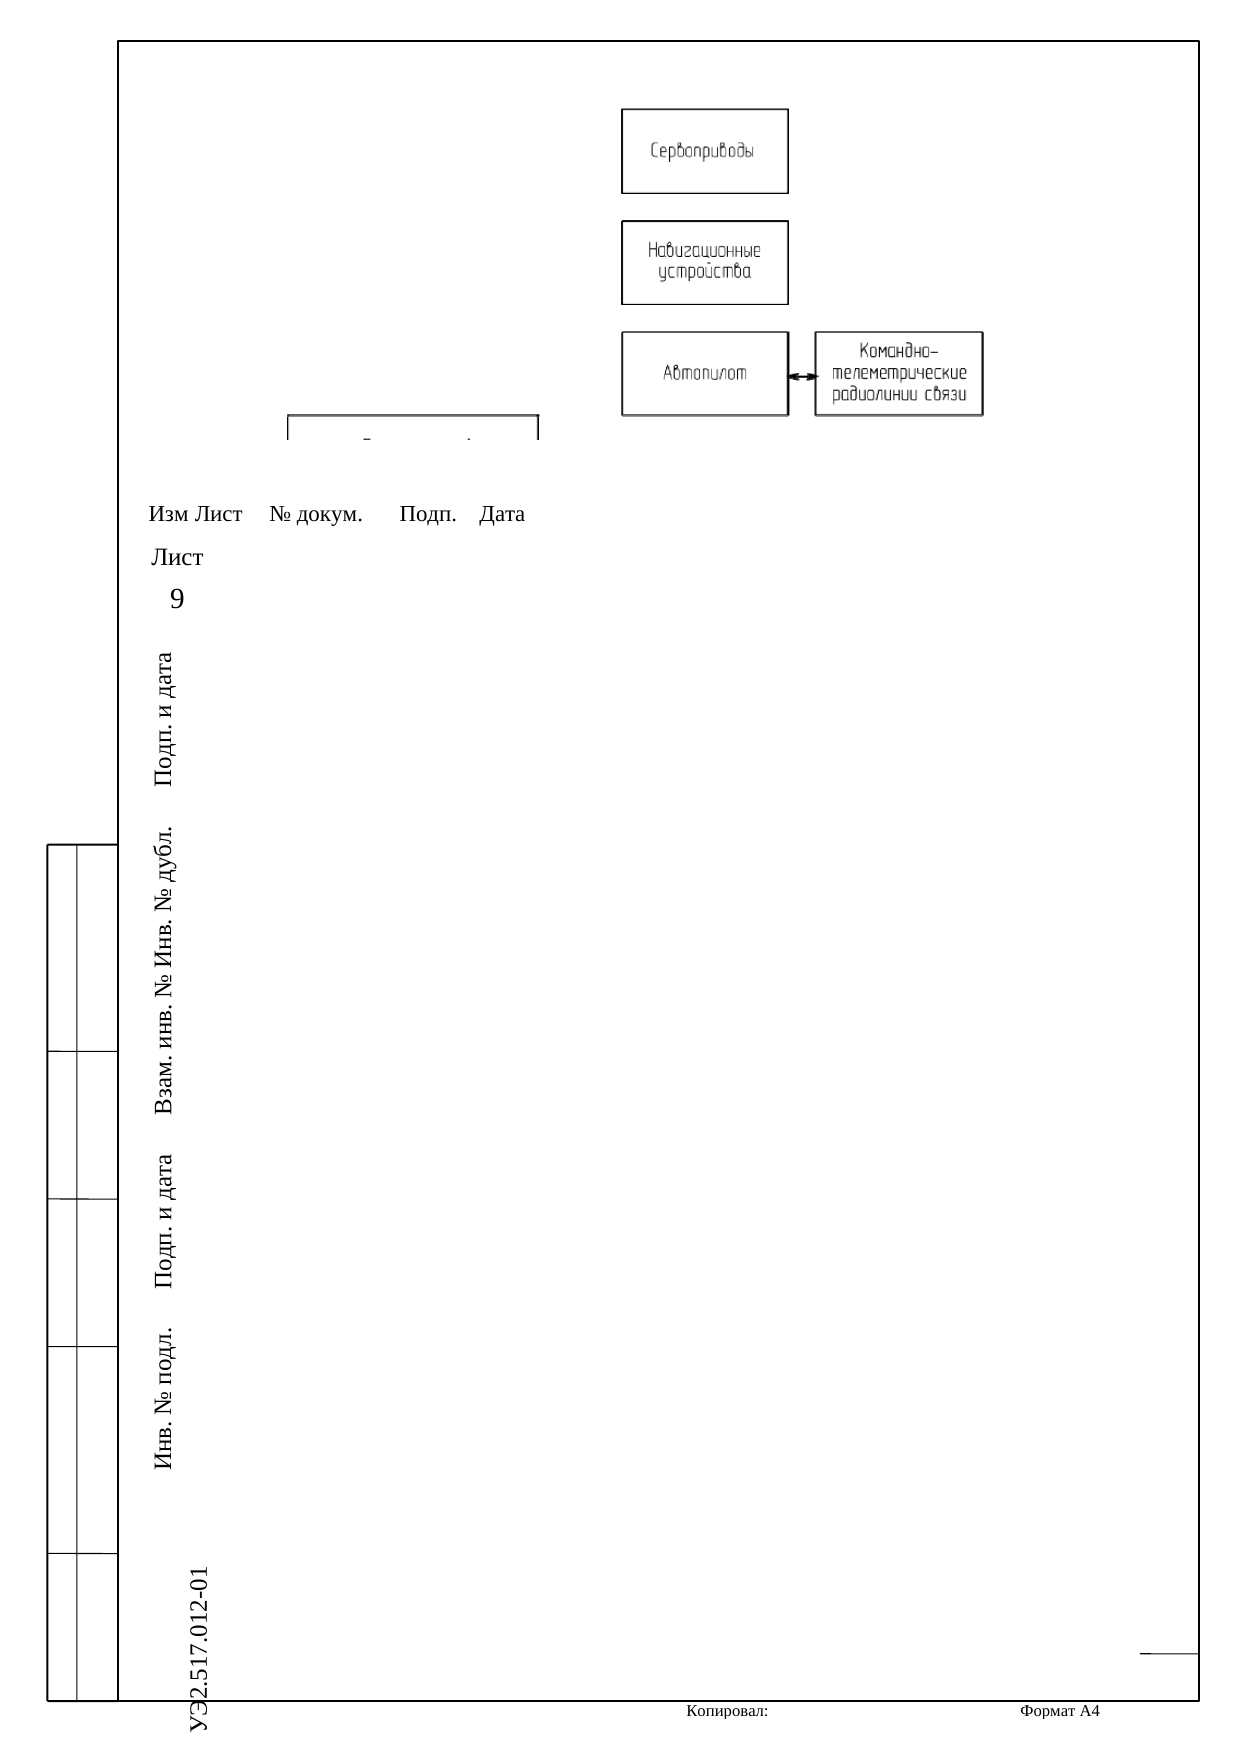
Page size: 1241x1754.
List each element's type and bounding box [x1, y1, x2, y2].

picture [177, 88, 1152, 440]
